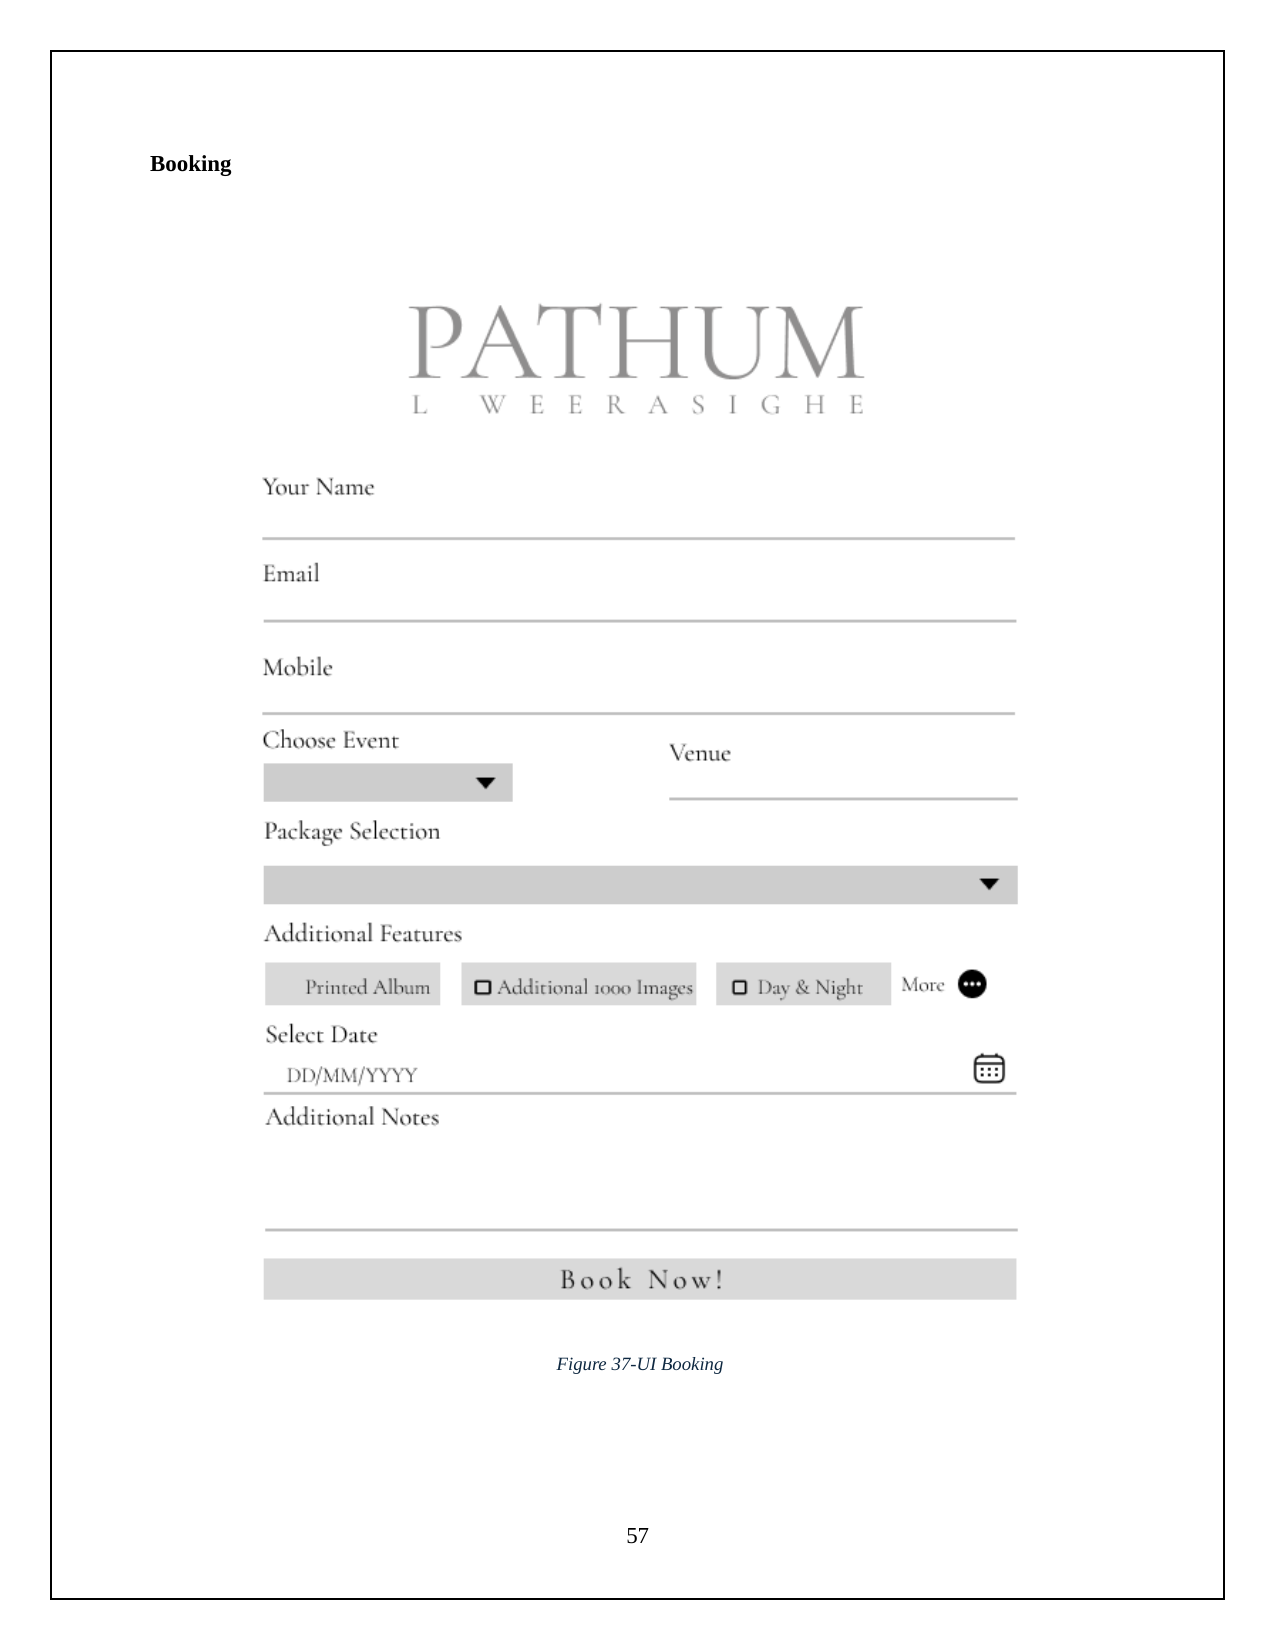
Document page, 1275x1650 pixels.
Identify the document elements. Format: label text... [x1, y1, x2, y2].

picture [153, 223, 1129, 1344]
text Booking [150, 150, 1125, 176]
